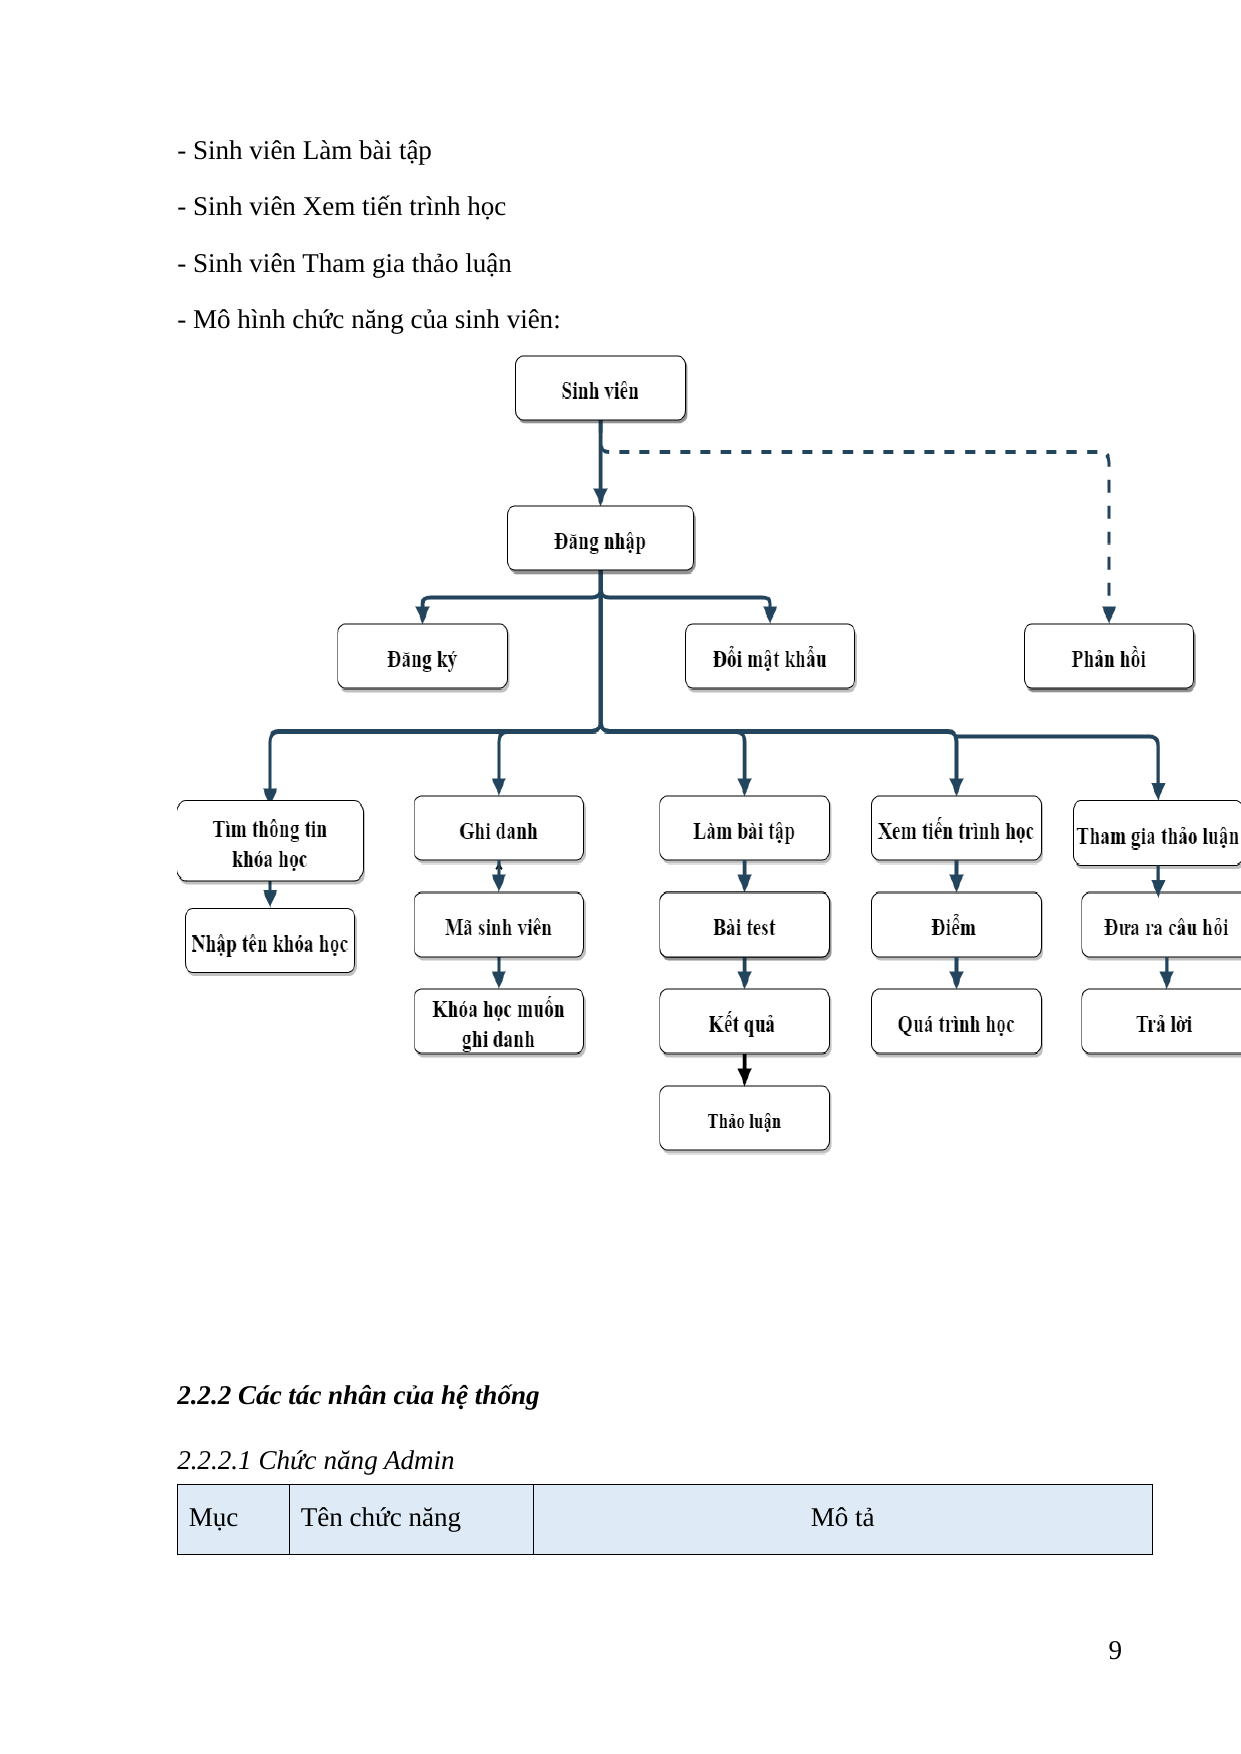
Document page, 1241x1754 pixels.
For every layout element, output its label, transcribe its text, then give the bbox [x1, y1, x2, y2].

text - Mô hình chức năng của sinh viên: [177, 300, 1122, 337]
table_header Mục [178, 1485, 289, 1554]
table_header Tên chức năng [290, 1485, 533, 1554]
text - Sinh viên Xem tiến trình học [177, 187, 1122, 225]
text - Sinh viên Tham gia thảo luận [177, 243, 1122, 281]
text - Sinh viên Làm bài tập [177, 131, 1122, 169]
subtitle Chức năng Admin [177, 1441, 1122, 1478]
table_header Mô tả [534, 1485, 1152, 1554]
subtitle Các tác nhân của hệ thống [177, 1376, 1122, 1414]
picture [177, 355, 1241, 1155]
